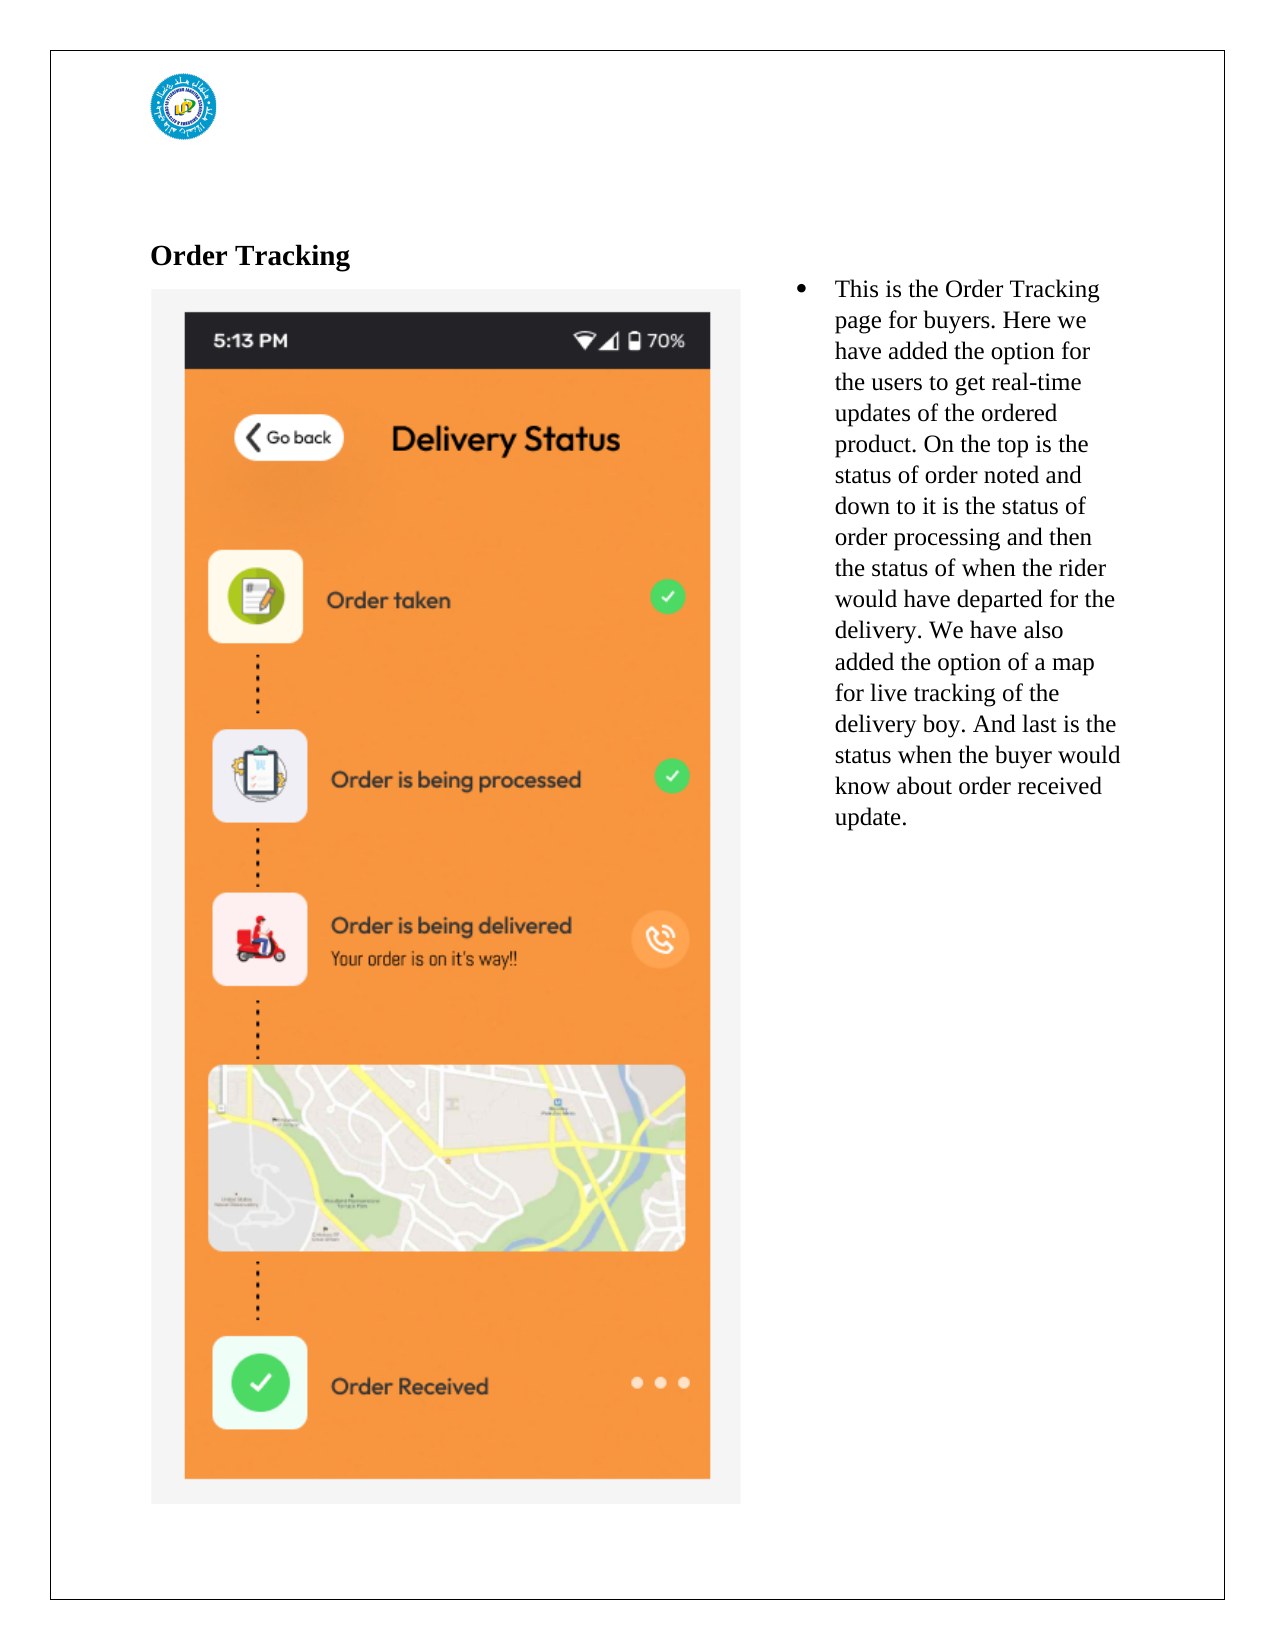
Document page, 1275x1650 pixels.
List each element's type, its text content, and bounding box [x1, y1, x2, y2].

picture [150, 289, 741, 1502]
picture [189, 113, 217, 140]
picture [189, 73, 217, 102]
picture [150, 111, 178, 140]
picture [164, 87, 203, 126]
subtitle Order Tracking [150, 238, 1125, 272]
list This is the Order Tracking page for buyers. Here we have added the option for the users to get real-time updates of the ordered product. On the top is the status of order noted and down to it is the status of order processing and then the status of when the rider would have departed for the delivery. We have also added the option of a map for live tracking of the delivery boy. And last is the status when the buyer would know about order received update. [187, 274, 1125, 831]
picture [150, 73, 182, 102]
